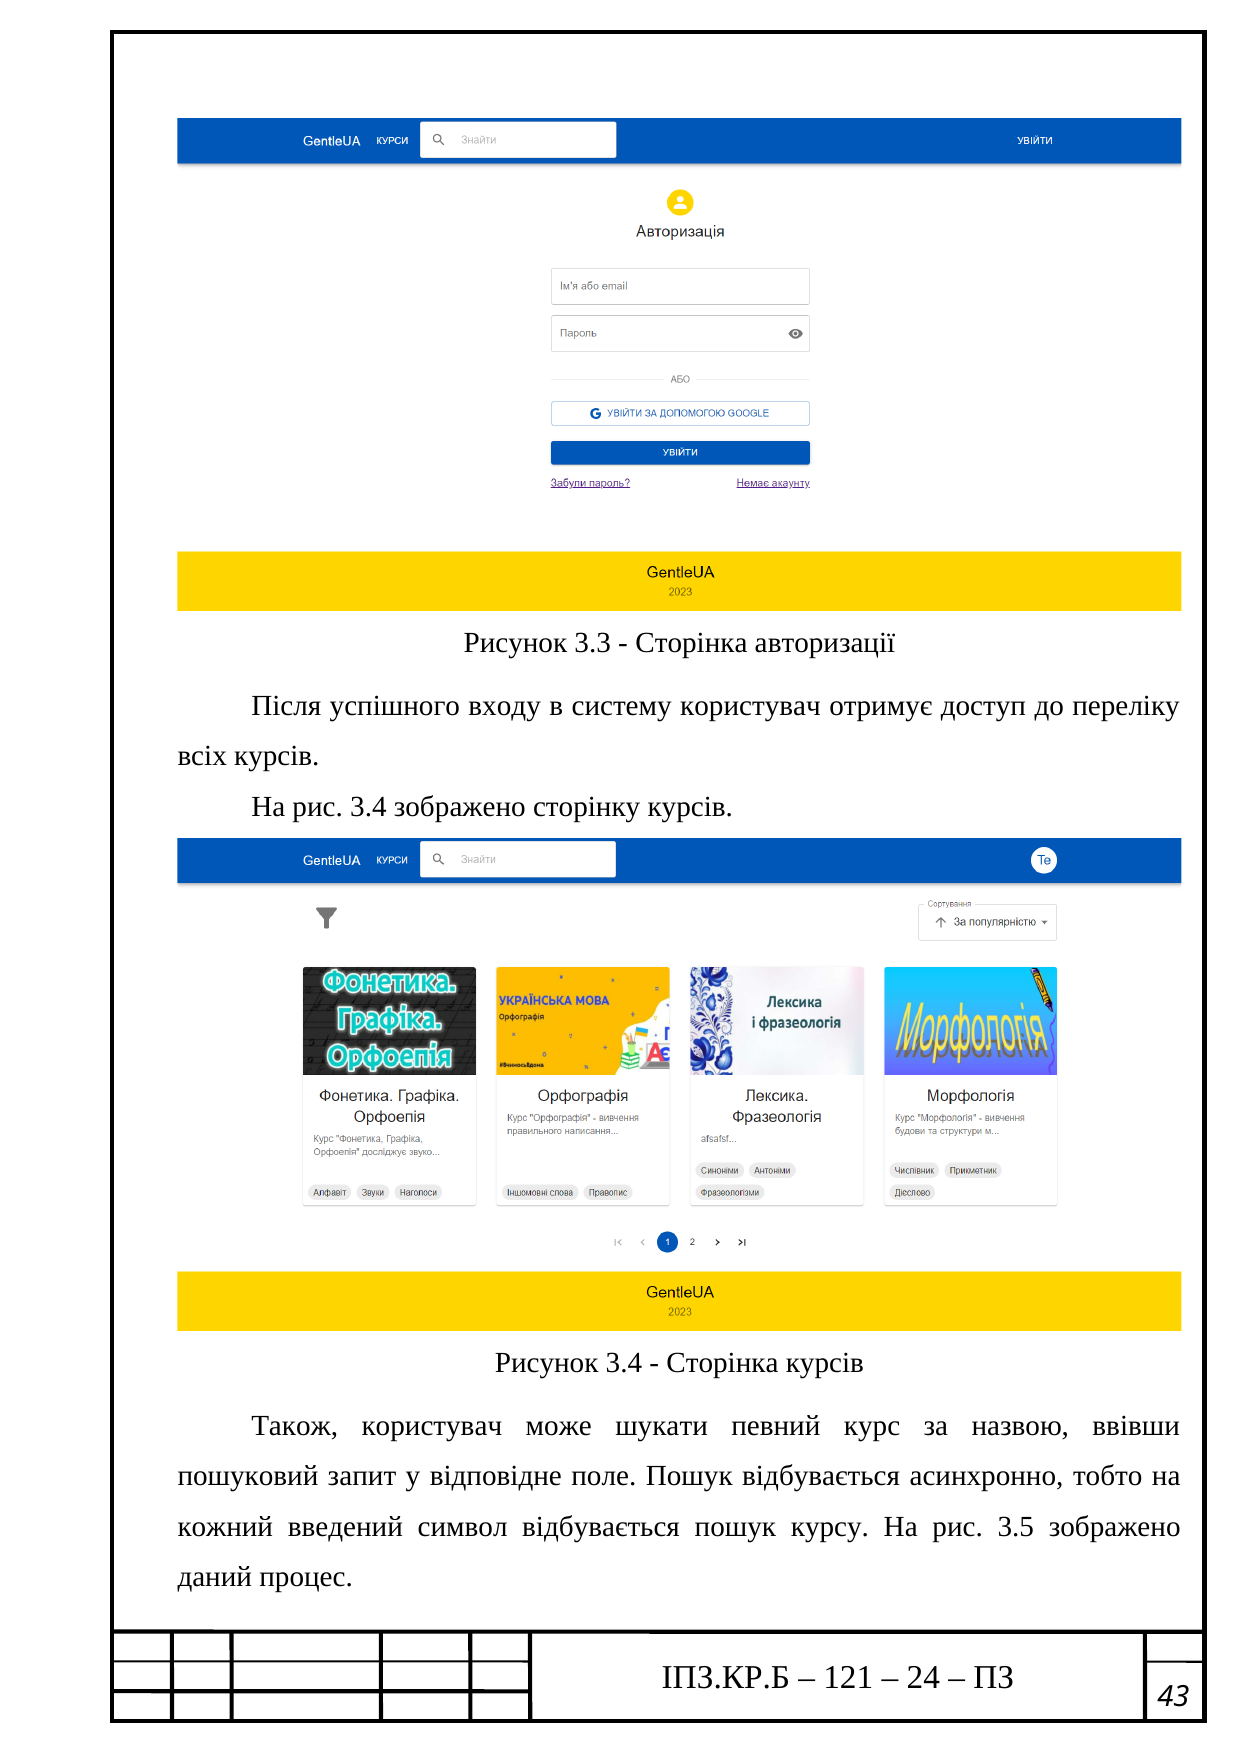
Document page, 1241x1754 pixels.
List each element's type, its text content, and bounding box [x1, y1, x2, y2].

list Рисунок 3.4 - Сторінка курсів [177, 1345, 1181, 1379]
list Також, користувач може шукати певний курс за назвою, ввівши пошуковий запит у відповідне поле. Пошук відбувається асинхронно, тобто на кожний введений символ відбувається пошук курсу. На рис. 3.5 зображено даний процес. [177, 1408, 1181, 1593]
picture [177, 838, 1182, 1331]
list Після успішного входу в систему користувач отримує доступ до переліку всіх курсів. [177, 688, 1181, 772]
picture [177, 118, 1182, 611]
list Рисунок 3.3 - Сторінка авторизації [177, 625, 1181, 659]
list На рис. 3.4 зображено сторінку курсів. [177, 789, 1181, 822]
